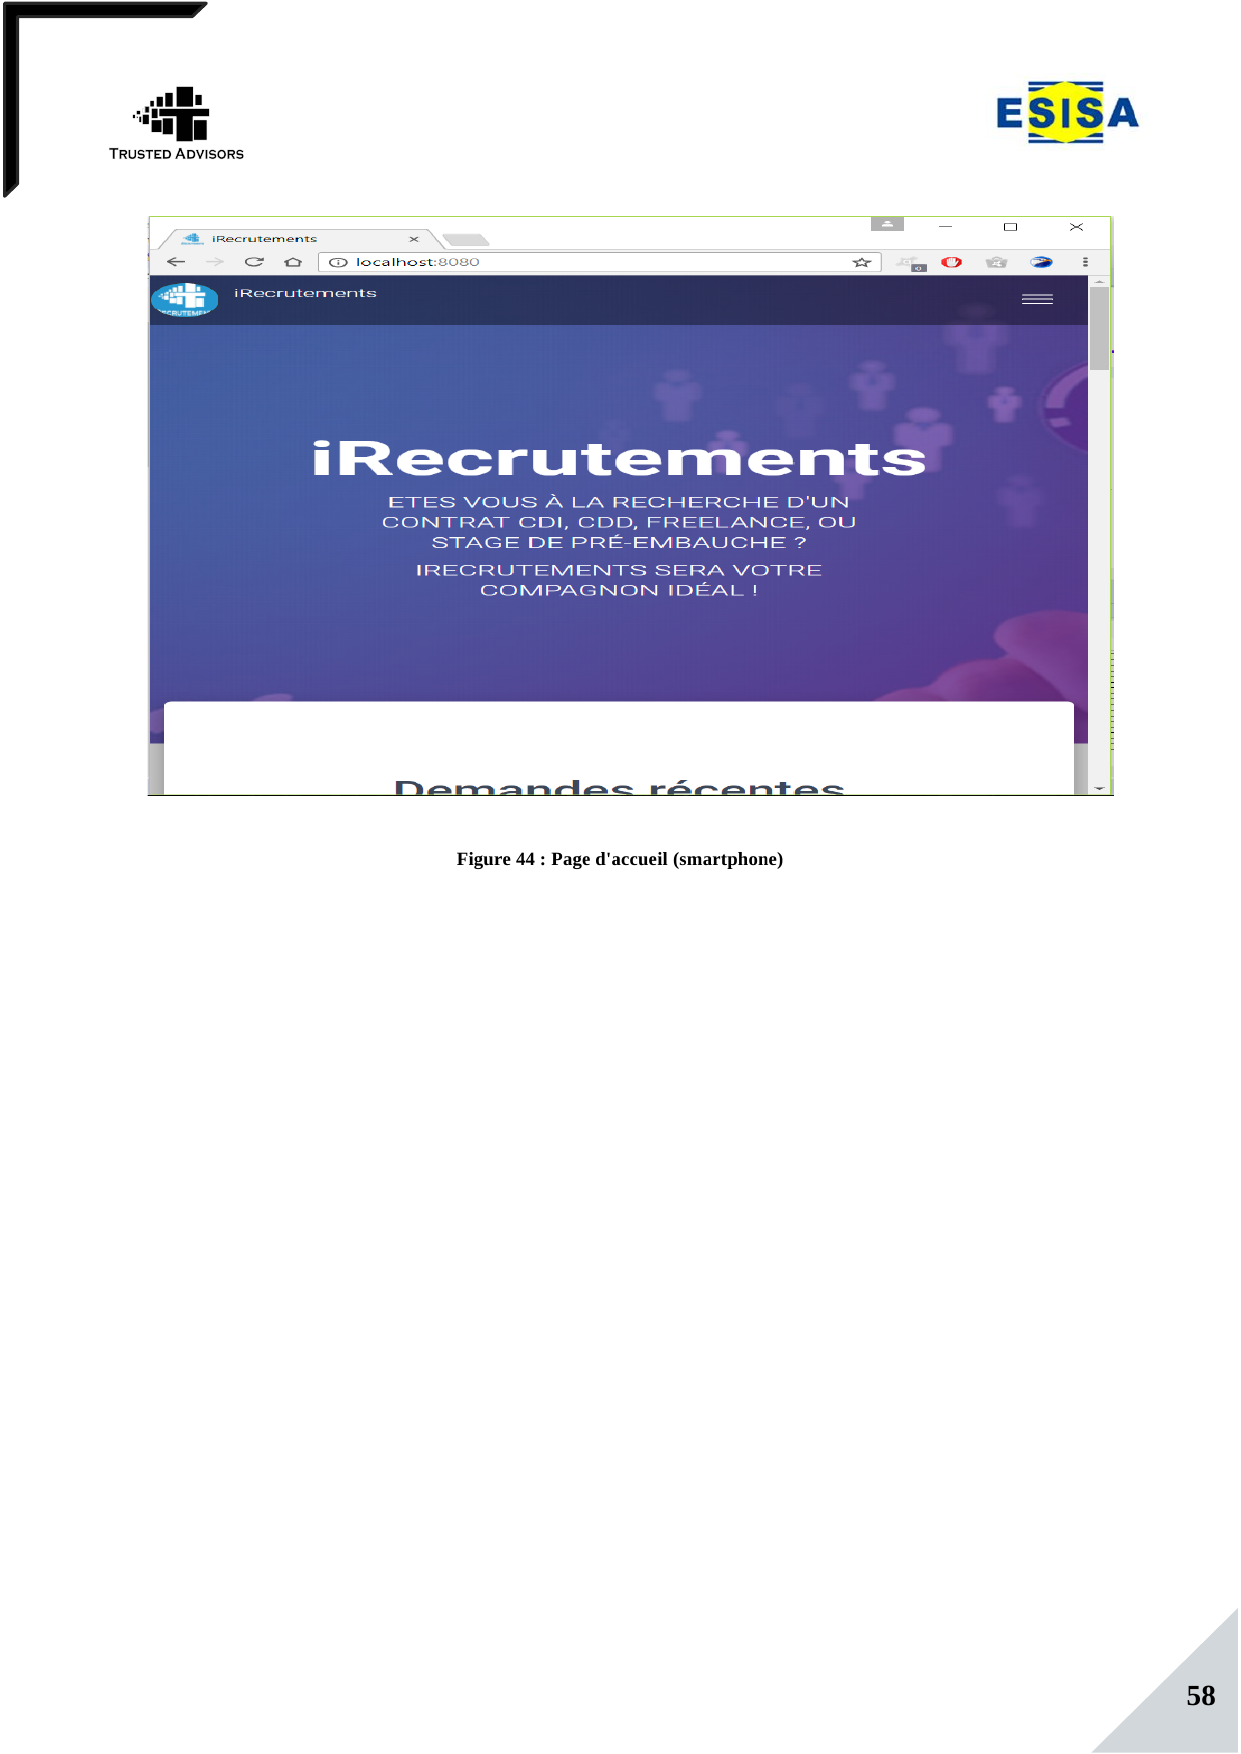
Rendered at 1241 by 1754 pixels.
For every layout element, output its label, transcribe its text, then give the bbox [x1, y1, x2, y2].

picture [147, 216, 1114, 796]
picture [95, 73, 258, 163]
text Figure 44 : Page d'accueil (smartphone) [148, 847, 1092, 869]
picture [985, 73, 1149, 151]
